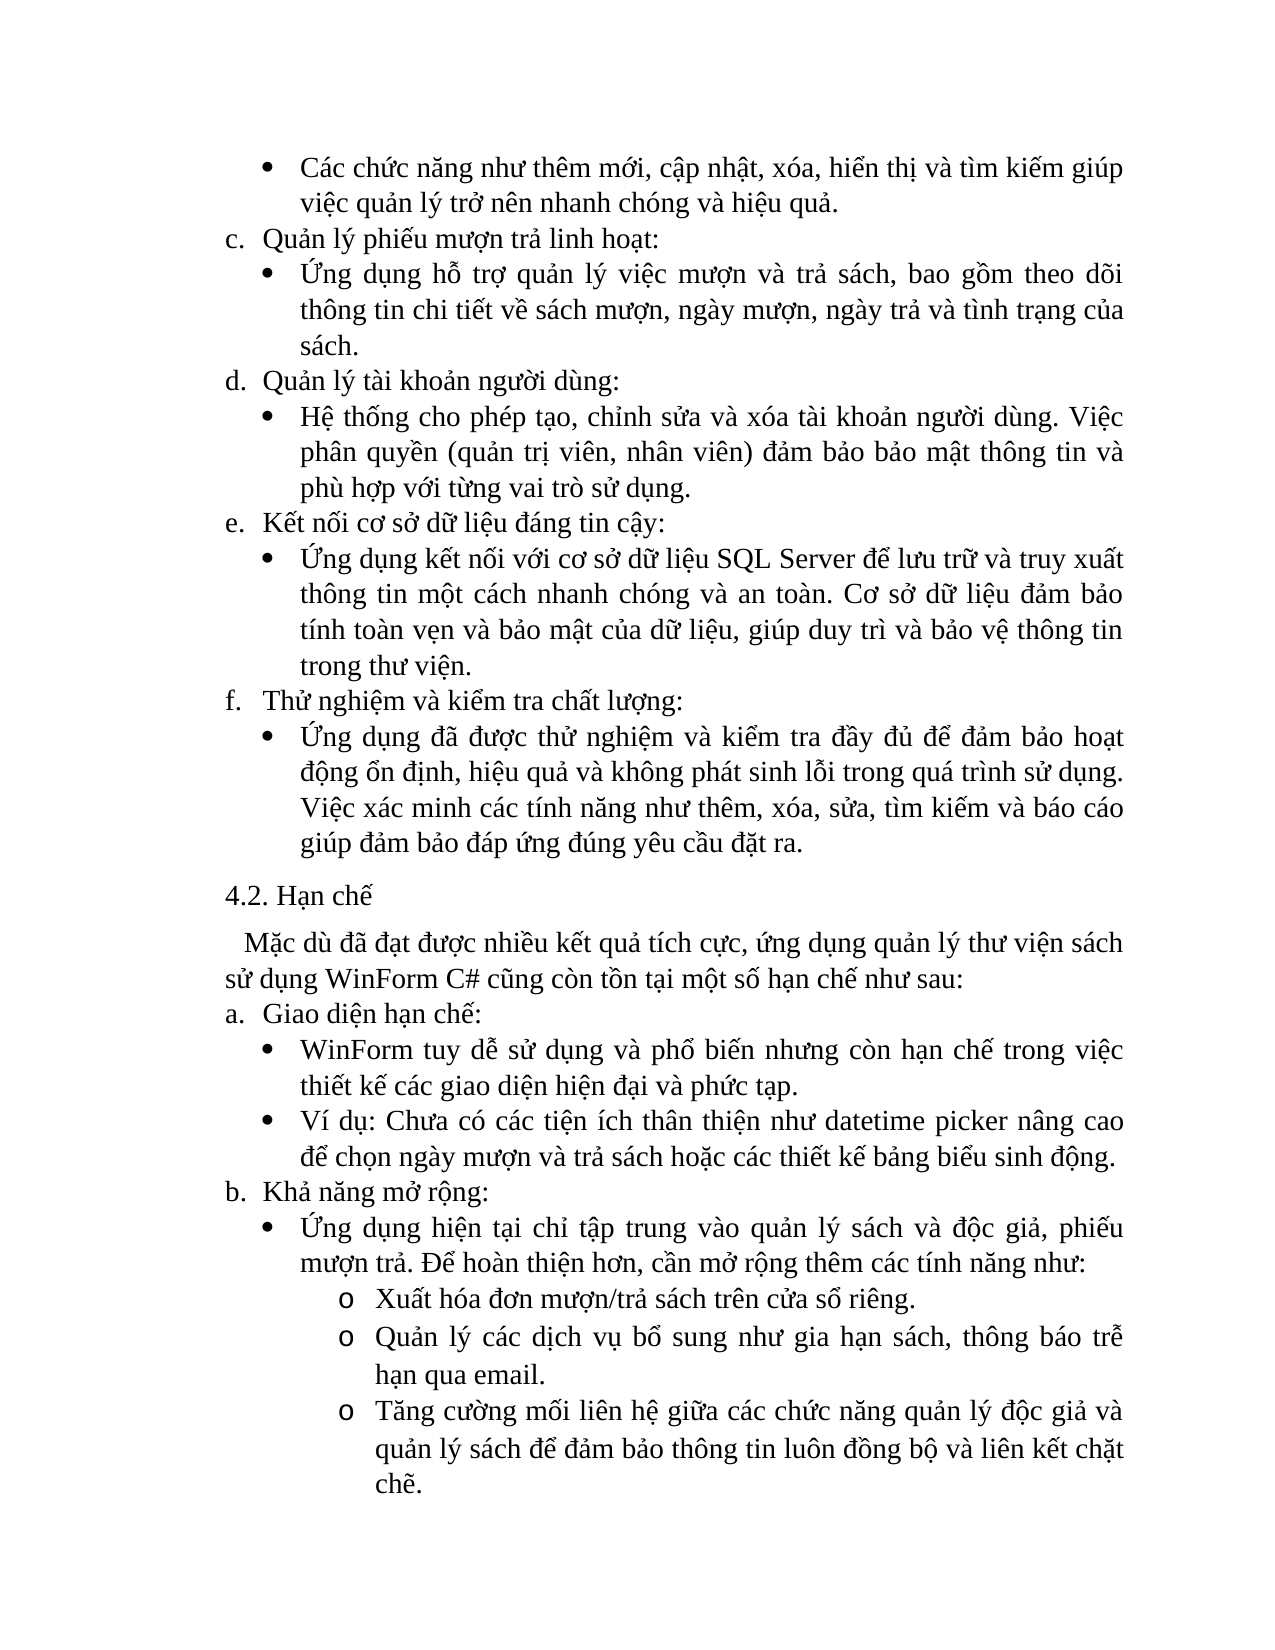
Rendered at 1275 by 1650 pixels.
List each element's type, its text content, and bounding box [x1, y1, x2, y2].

list Khả năng mở rộng: [225, 1174, 1125, 1208]
list Quản lý các dịch vụ bổ sung như gia hạn sách, thông báo trễ hạn qua email. [337, 1319, 1125, 1391]
list Ứng dụng đã được thử nghiệm và kiểm tra đầy đủ để đảm bảo hoạt động ổn định, hiệu quả và không phát sinh lỗi trong quá trình sử dụng. Việc xác minh các tính năng như thêm, xóa, sửa, tìm kiếm và báo cáo giúp đảm bảo đáp ứng đúng yêu cầu đặt ra. [262, 719, 1125, 859]
list Ứng dụng hỗ trợ quản lý việc mượn và trả sách, bao gồm theo dõi thông tin chi tiết về sách mượn, ngày mượn, ngày trả và tình trạng của sách. [262, 257, 1125, 361]
subtitle 4.2. Hạn chế [150, 878, 1125, 911]
list Xuất hóa đơn mượn/trả sách trên cửa sổ riêng. [337, 1281, 1125, 1317]
list Quản lý tài khoản người dùng: [225, 363, 1125, 397]
list WinForm tuy dễ sử dụng và phổ biến nhưng còn hạn chế trong việc thiết kế các giao diện hiện đại và phức tạp. [262, 1032, 1125, 1101]
list Ứng dụng kết nối với cơ sở dữ liệu SQL Server để lưu trữ và truy xuất thông tin một cách nhanh chóng và an toàn. Cơ sở dữ liệu đảm bảo tính toàn vẹn và bảo mật của dữ liệu, giúp duy trì và bảo vệ thông tin trong thư viện. [262, 541, 1125, 681]
text Mặc dù đã đạt được nhiều kết quả tích cực, ứng dụng quản lý thư viện sách sử dụng WinForm C# cũng còn tồn tại một số hạn chế như sau: [225, 926, 1125, 995]
list Quản lý phiếu mượn trả linh hoạt: [225, 221, 1125, 255]
list Thử nghiệm và kiểm tra chất lượng: [225, 683, 1125, 717]
list Tăng cường mối liên hệ giữa các chức năng quản lý độc giả và quản lý sách để đảm bảo thông tin luôn đồng bộ và liên kết chặt chẽ. [337, 1393, 1125, 1500]
list Kết nối cơ sở dữ liệu đáng tin cậy: [225, 506, 1125, 539]
list Hệ thống cho phép tạo, chỉnh sửa và xóa tài khoản người dùng. Việc phân quyền (quản trị viên, nhân viên) đảm bảo bảo mật thông tin và phù hợp với từng vai trò sử dụng. [262, 399, 1125, 503]
list Các chức năng như thêm mới, cập nhật, xóa, hiển thị và tìm kiếm giúp việc quản lý trở nên nhanh chóng và hiệu quả. [262, 150, 1125, 219]
list Ví dụ: Chưa có các tiện ích thân thiện như datetime picker nâng cao để chọn ngày mượn và trả sách hoặc các thiết kế bảng biểu sinh động. [262, 1103, 1125, 1172]
list Ứng dụng hiện tại chỉ tập trung vào quản lý sách và độc giả, phiếu mượn trả. Để hoàn thiện hơn, cần mở rộng thêm các tính năng như: [262, 1210, 1125, 1279]
list Giao diện hạn chế: [225, 997, 1125, 1030]
